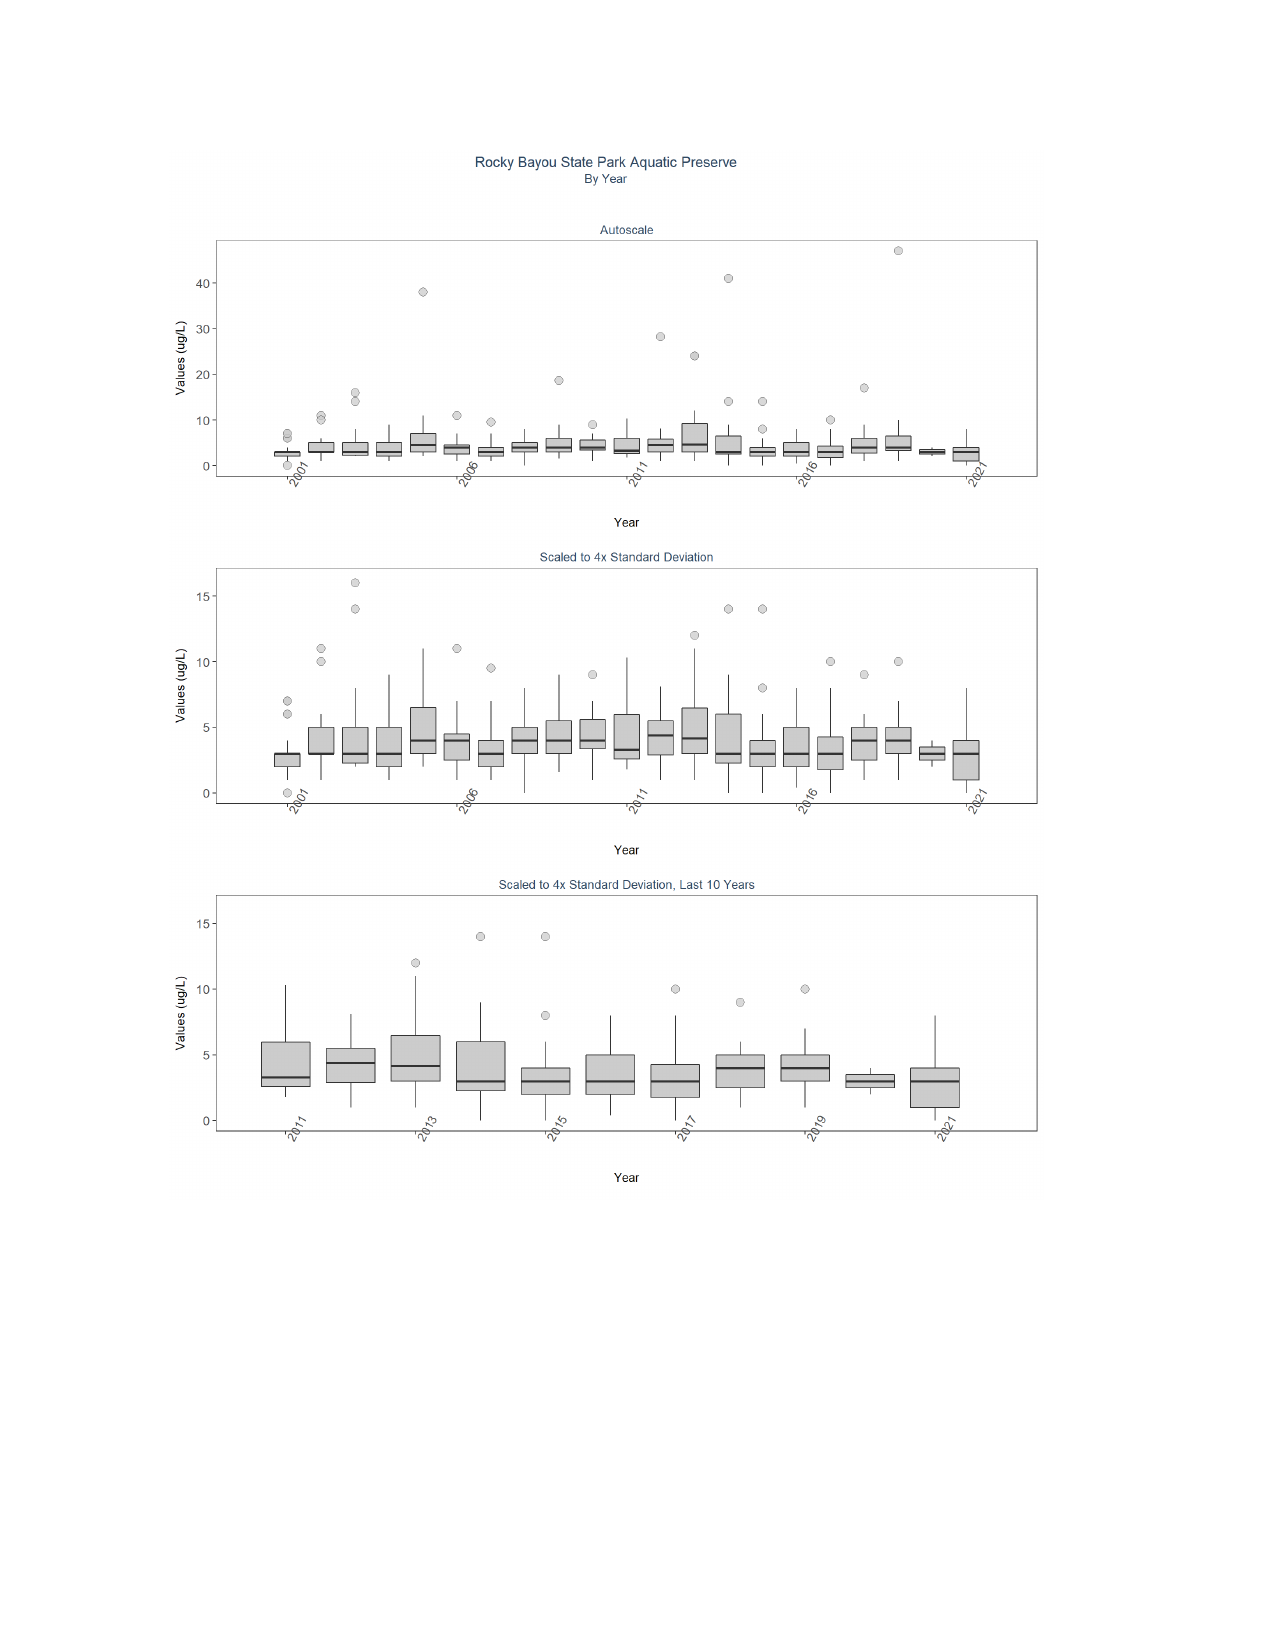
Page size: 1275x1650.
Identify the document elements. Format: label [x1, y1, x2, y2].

picture [168, 150, 1044, 1200]
